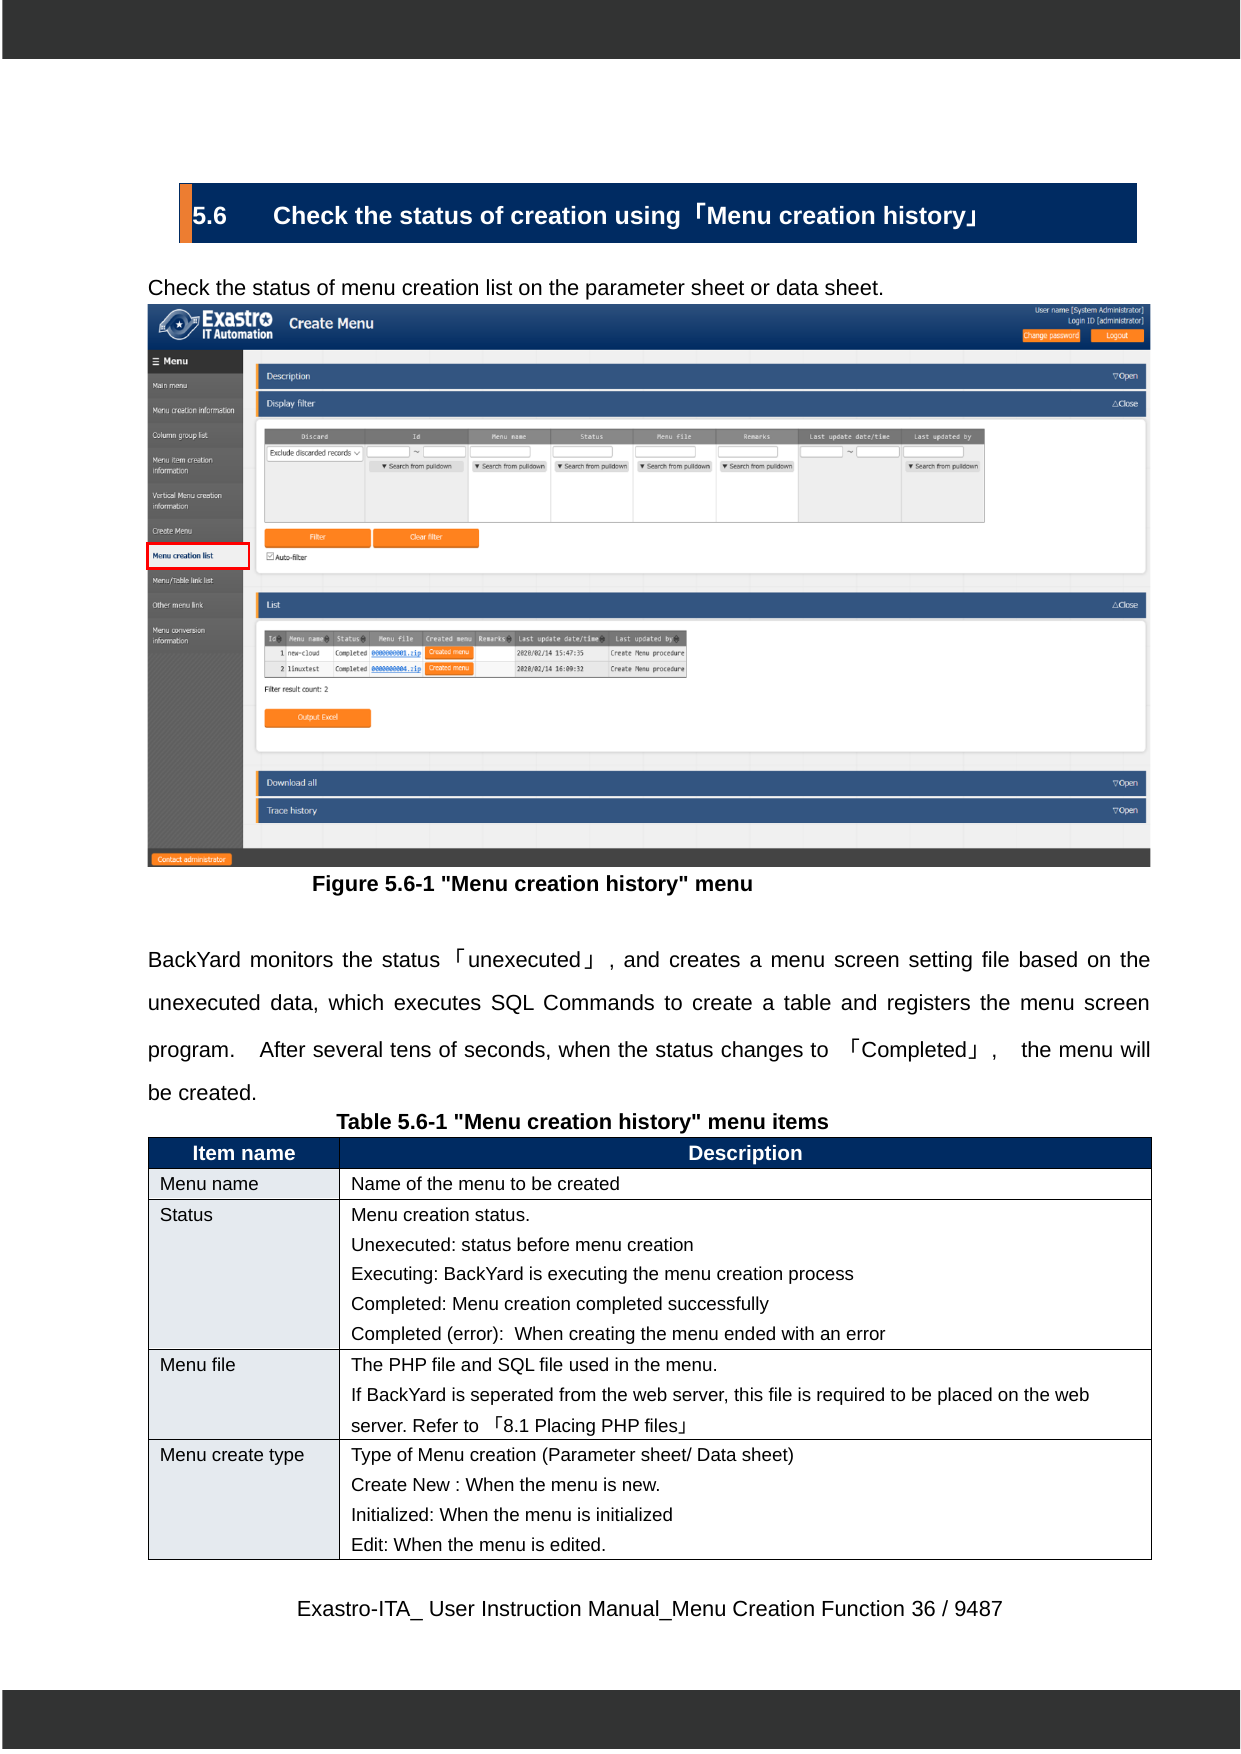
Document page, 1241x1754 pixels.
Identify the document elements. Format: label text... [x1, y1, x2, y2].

picture [2, 0, 1241, 59]
picture [149, 545, 248, 567]
text Check the status of menu creation list on the parameter sheet or data sheet. [148, 273, 1152, 303]
text Figure 5.6-1 "Menu creation history" menu [148, 869, 1152, 898]
picture [2, 1690, 1241, 1749]
table_header Description [340, 1138, 1151, 1168]
table_cell Menu name [149, 1169, 339, 1198]
picture [147, 304, 1151, 867]
subtitle Check the status of creation using「Menu creation history」 [179, 183, 1137, 243]
table_cell Status [149, 1200, 339, 1348]
table_cell Name of the menu to be created [340, 1169, 1151, 1198]
table_cell Menu file [149, 1350, 339, 1439]
text Table 5.6-1 "Menu creation history" menu items [148, 1107, 1152, 1137]
table_header Item name [149, 1138, 339, 1168]
table_cell Menu creation status. Unexecuted: status before menu creation Executing: BackYard is executing the menu creation process Completed: Menu creation completed successfully Completed (error): When creating the menu ended with an error [340, 1200, 1151, 1348]
table_cell The PHP file and SQL file used in the menu. If BackYard is seperated from the web server, this file is required to be placed on the web server. Refer to 「8.1 Placing PHP files」 [340, 1350, 1151, 1439]
table_cell Menu create type [149, 1440, 339, 1559]
text BackYard monitors the status「unexecuted」, and creates a menu screen setting file based on the unexecuted data, which executes SQL Commands to create a table and registers the menu screen program. After several tens of seconds, when the status changes to 「Completed」, the menu will be created. [148, 928, 1152, 1107]
table_cell Type of Menu creation (Parameter sheet/ Data sheet) Create New : When the menu is new. Initialized: When the menu is initialized Edit: When the menu is edited. [340, 1440, 1151, 1559]
